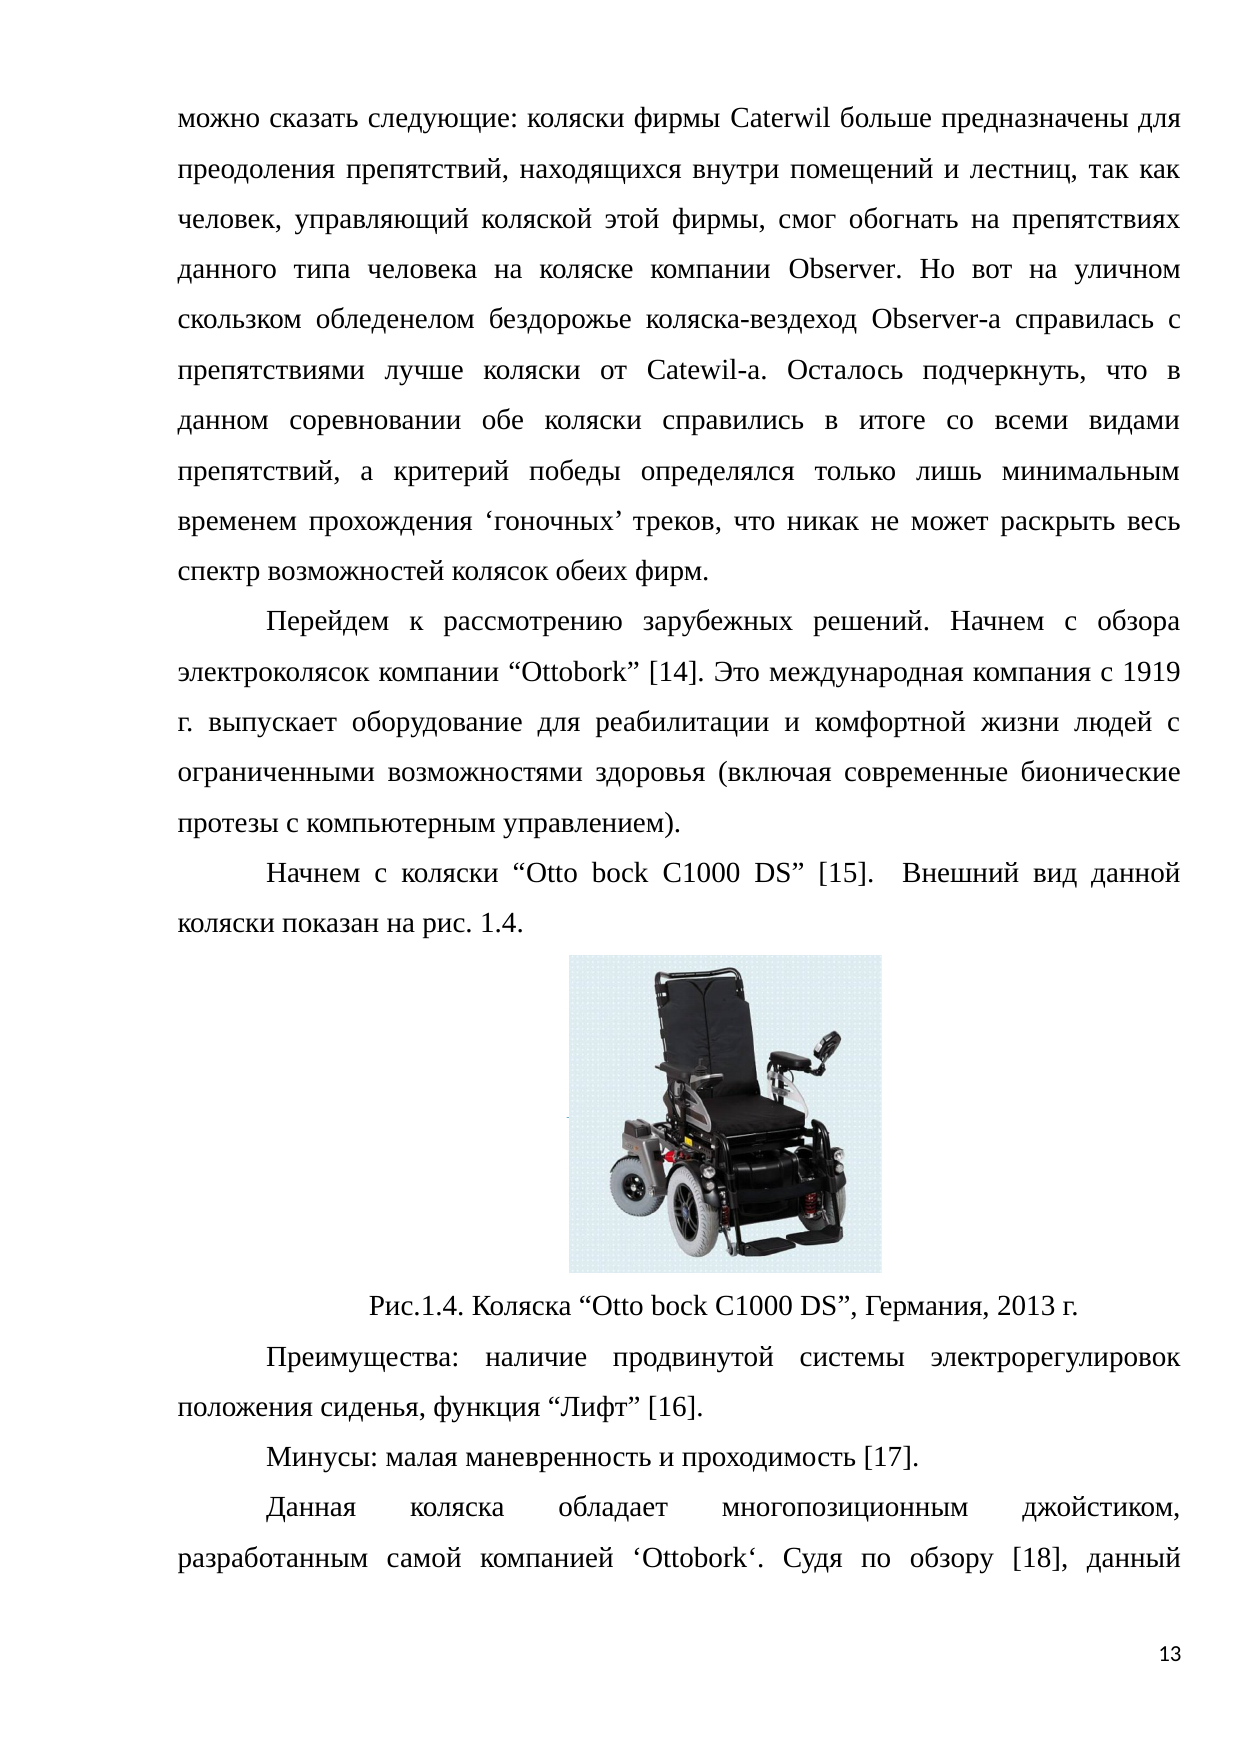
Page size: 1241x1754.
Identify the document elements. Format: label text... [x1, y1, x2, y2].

text Рис.1.4. Коляска “Otto bock C1000 DS”, Германия, 2013 г. [177, 1288, 1181, 1322]
text Минусы: малая маневренность и проходимость [17]. [177, 1439, 1181, 1473]
text Перейдем к рассмотрению зарубежных решений. Начнем с обзора электроколясок компании “Ottobork” [14]. Это международная компания с 1919 г. выпускает оборудование для реабилитации и комфортной жизни людей с ограниченными возможностями здоровья (включая современные бионические протезы с компьютерным управлением). [177, 603, 1181, 838]
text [177, 1489, 1181, 1573]
text Начнем с коляски “Otto bock C1000 DS” [15]. Внешний вид данной коляски показан на рис. 1.4. [177, 855, 1181, 939]
text Преимущества: наличие продвинутой системы электрорегулировок положения сиденья, функция “Лифт” [16]. [177, 1339, 1181, 1422]
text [177, 100, 1181, 587]
picture [565, 955, 882, 1275]
